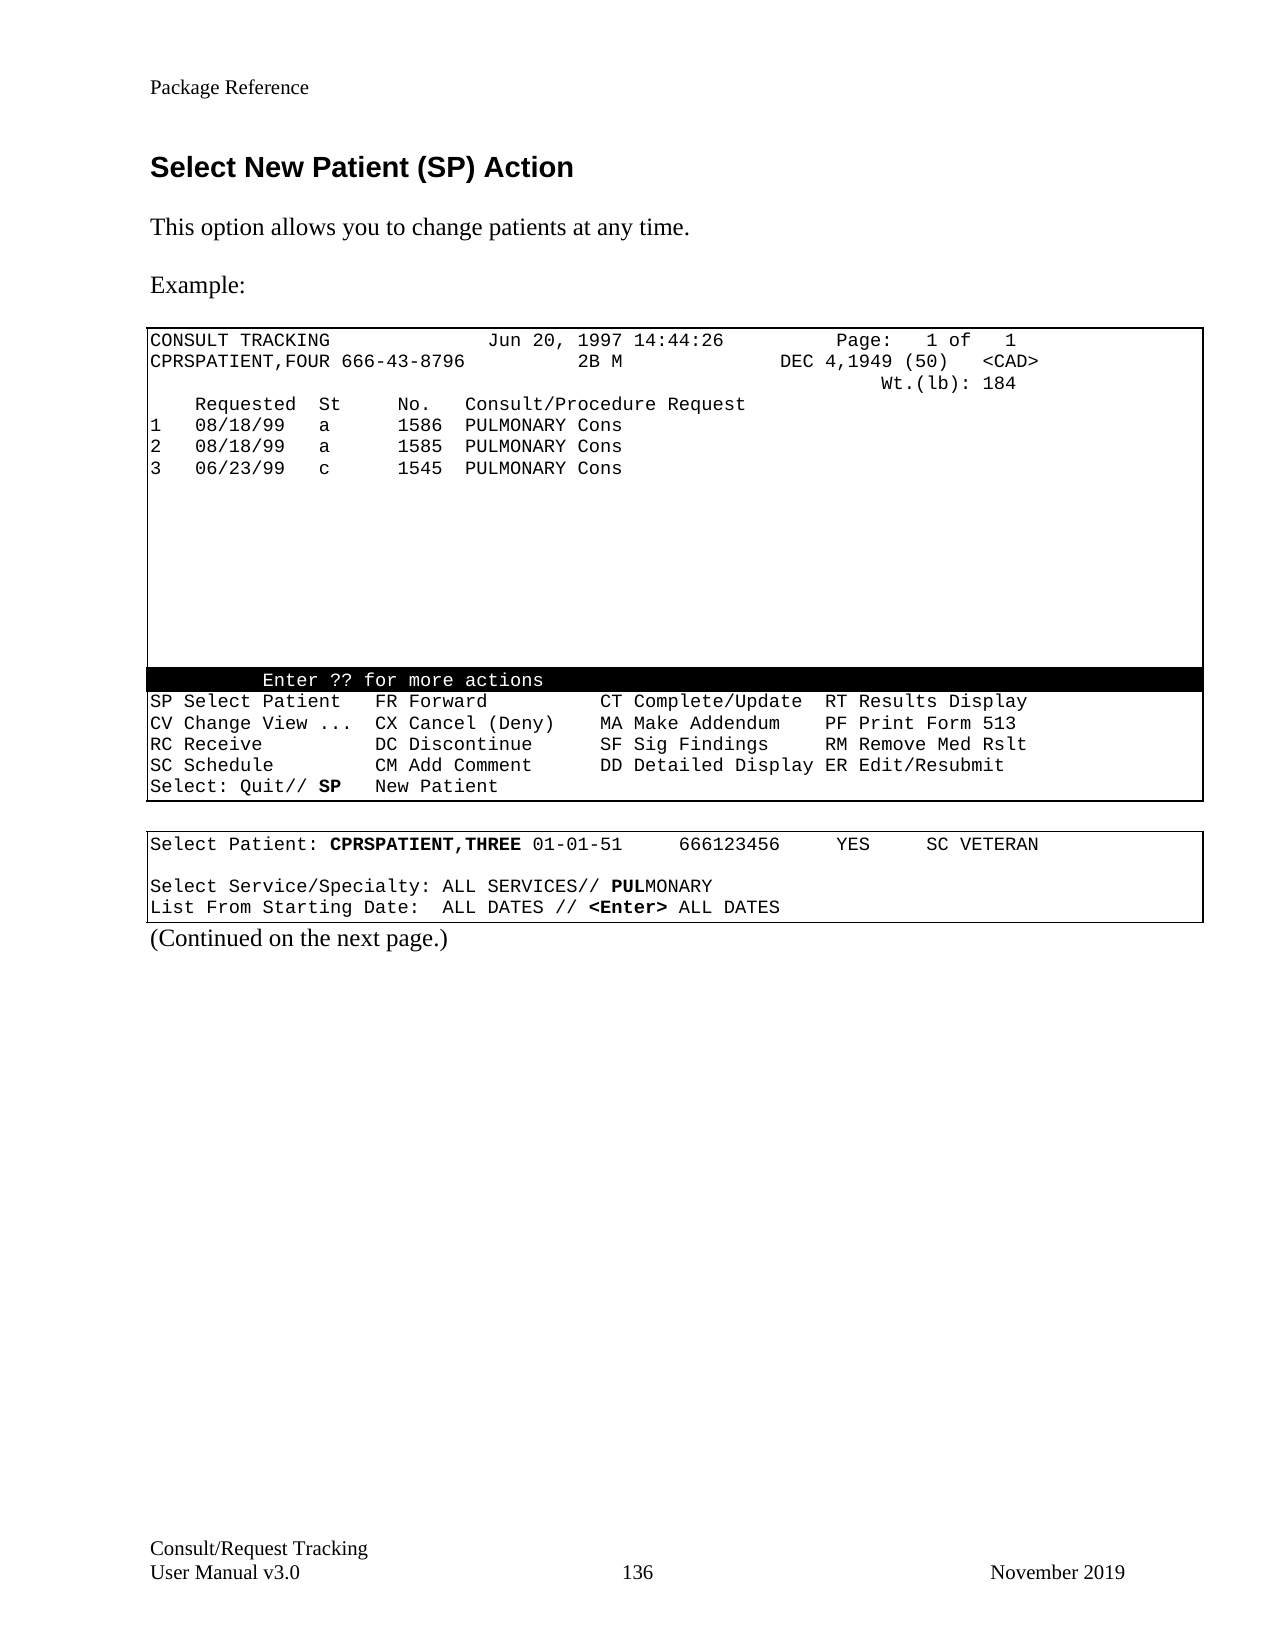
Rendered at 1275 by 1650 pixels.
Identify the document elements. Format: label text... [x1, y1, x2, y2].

text SC Schedule CM Add Comment DD Detailed Display ER Edit/Resubmit [148, 752, 1202, 773]
text 3 06/23/99 c 1545 PULMONARY Cons [148, 455, 1202, 480]
text SP Select Patient FR Forward CT Complete/Update RT Results Display [148, 688, 1202, 710]
text Select Patient: CPRSPATIENT,THREE 01-01-51 666123456 YES SC VETERAN [148, 832, 1202, 856]
text Enter ?? for more actions [148, 667, 1202, 688]
text 1 08/18/99 a 1586 PULMONARY Cons [148, 412, 1202, 433]
text Select Service/Specialty: ALL SERVICES// PULMONARY [148, 873, 1202, 894]
text CONSULT TRACKING Jun 20, 1997 14:44:26 Page: 1 of 1 [148, 329, 1202, 348]
text CPRSPATIENT,FOUR 666-43-8796 2B M DEC 4,1949 (50) <CAD> [148, 348, 1202, 370]
text Wt.(lb): 184 [148, 370, 1202, 391]
text List From Starting Date: ALL DATES // <Enter> ALL DATES [148, 894, 1202, 922]
text 2 08/18/99 a 1585 PULMONARY Cons [148, 433, 1202, 455]
text Select: Quit// SP New Patient [148, 773, 1202, 800]
text Example: [150, 270, 1125, 298]
text (Continued on the next page.) [150, 923, 1125, 952]
text RC Receive DC Discontinue SF Sig Findings RM Remove Med Rslt [148, 731, 1202, 752]
subtitle Select New Patient (SP) Action [150, 150, 1125, 183]
text This option allows you to change patients at any time. [150, 212, 1125, 241]
text Requested St No. Consult/Procedure Request [148, 391, 1202, 412]
text CV Change View ... CX Cancel (Deny) MA Make Addendum PF Print Form 513 [148, 710, 1202, 731]
